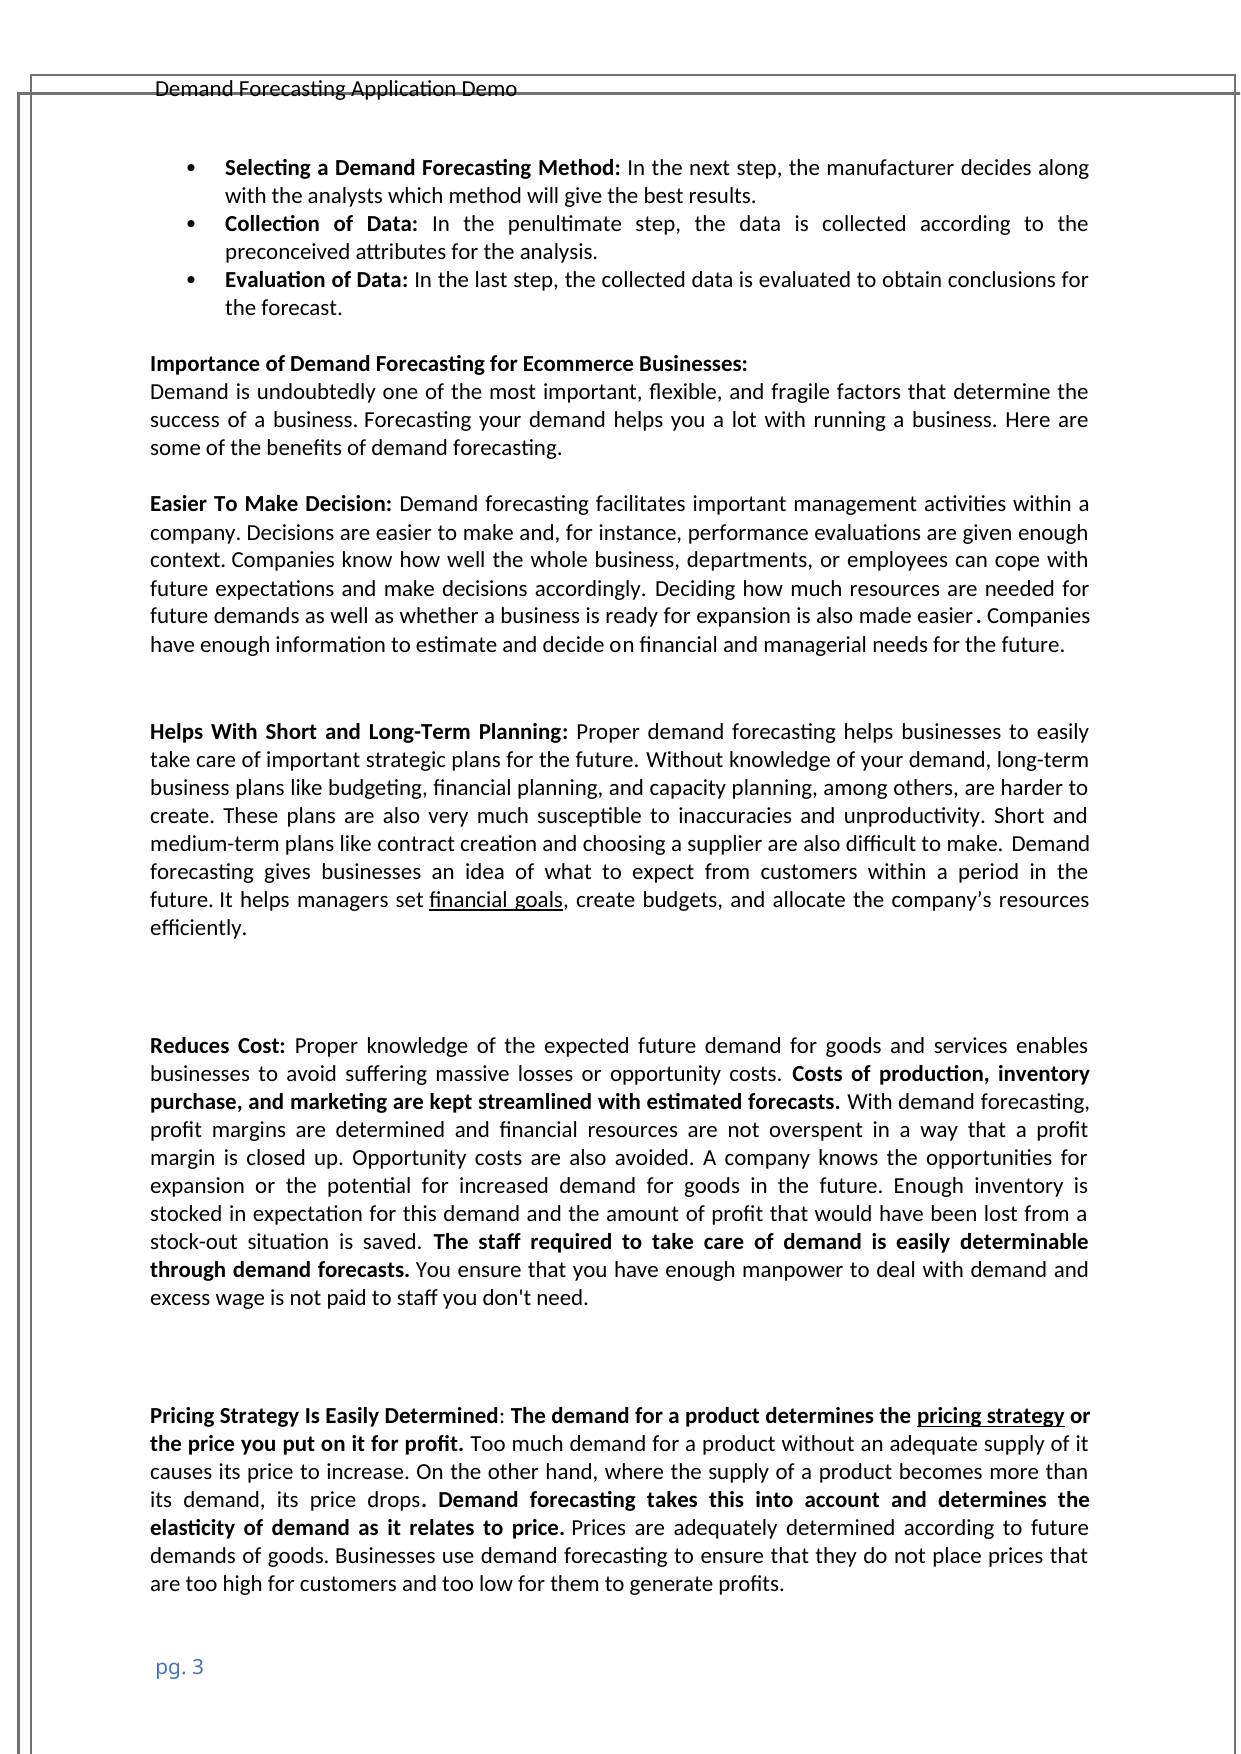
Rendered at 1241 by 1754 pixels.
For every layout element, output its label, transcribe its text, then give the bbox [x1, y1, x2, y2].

subtitle Pricing Strategy Is Easily Determined: The demand for a product determines the pricing strategy or the price you put on it for profit. Too much demand for a product without an adequate supply of it causes its price to increase. On the other hand, where the supply of a product becomes more than its demand, its price drops. Demand forecasting takes this into account and determines the elasticity of demand as it relates to price. Prices are adequately determined according to future demands of goods. Businesses use demand forecasting to ensure that they do not place prices that are too high for customers and too low for them to generate profits. [150, 1401, 1090, 1597]
text Easier To Make Decision: Demand forecasting facilitates important management activities within a company. Decisions are easier to make and, for instance, performance evaluations are given enough context. Companies know how well the whole business, departments, or employees can cope with future expectations and make decisions accordingly. Deciding how much resources are needed for future demands as well as whether a business is ready for expansion is also made easier. Companies have enough information to estimate and decide on financial and managerial needs for the future. [150, 489, 1090, 658]
text Demand is undoubtedly one of the most important, flexible, and fragile factors that determine the success of a business. Forecasting your demand helps you a lot with running a business. Here are some of the benefits of demand forecasting. [150, 377, 1090, 462]
list Selecting a Demand Forecasting Method: In the next step, the manufacturer decides along with the analysts which method will give the best results. [187, 153, 1090, 209]
text Importance of Demand Forecasting for Ecommerce Businesses: [150, 349, 1090, 377]
subtitle Reduces Cost: Proper knowledge of the expected future demand for goods and services enables businesses to avoid suffering massive losses or opportunity costs. Costs of production, inventory purchase, and marketing are kept streamlined with estimated forecasts. With demand forecasting, profit margins are determined and financial resources are not overspent in a way that a profit margin is closed up. Opportunity costs are also avoided. A company knows the opportunities for expansion or the potential for increased demand for goods in the future. Enough inventory is stocked in expectation for this demand and the amount of profit that would have been lost from a stock-out situation is saved. The staff required to take care of demand is easily determinable through demand forecasts. You ensure that you have enough manpower to deal with demand and excess wage is not paid to staff you don't need. [150, 1031, 1090, 1311]
text Helps With Short and Long-Term Planning: Proper demand forecasting helps businesses to easily take care of important strategic plans for the future. Without knowledge of your demand, long-term business plans like budgeting, financial planning, and capacity planning, among others, are harder to create. These plans are also very much susceptible to inaccuracies and unproductivity. Short and medium-term plans like contract creation and choosing a supplier are also difficult to make. Demand forecasting gives businesses an idea of what to expect from customers within a period in the future. It helps managers set financial goals, create budgets, and allocate the company’s resources efficiently. [150, 717, 1090, 941]
list Collection of Data: In the penultimate step, the data is collected according to the preconceived attributes for the analysis. [187, 209, 1090, 265]
list Evaluation of Data: In the last step, the collected data is evaluated to obtain conclusions for the forecast. [187, 265, 1090, 321]
